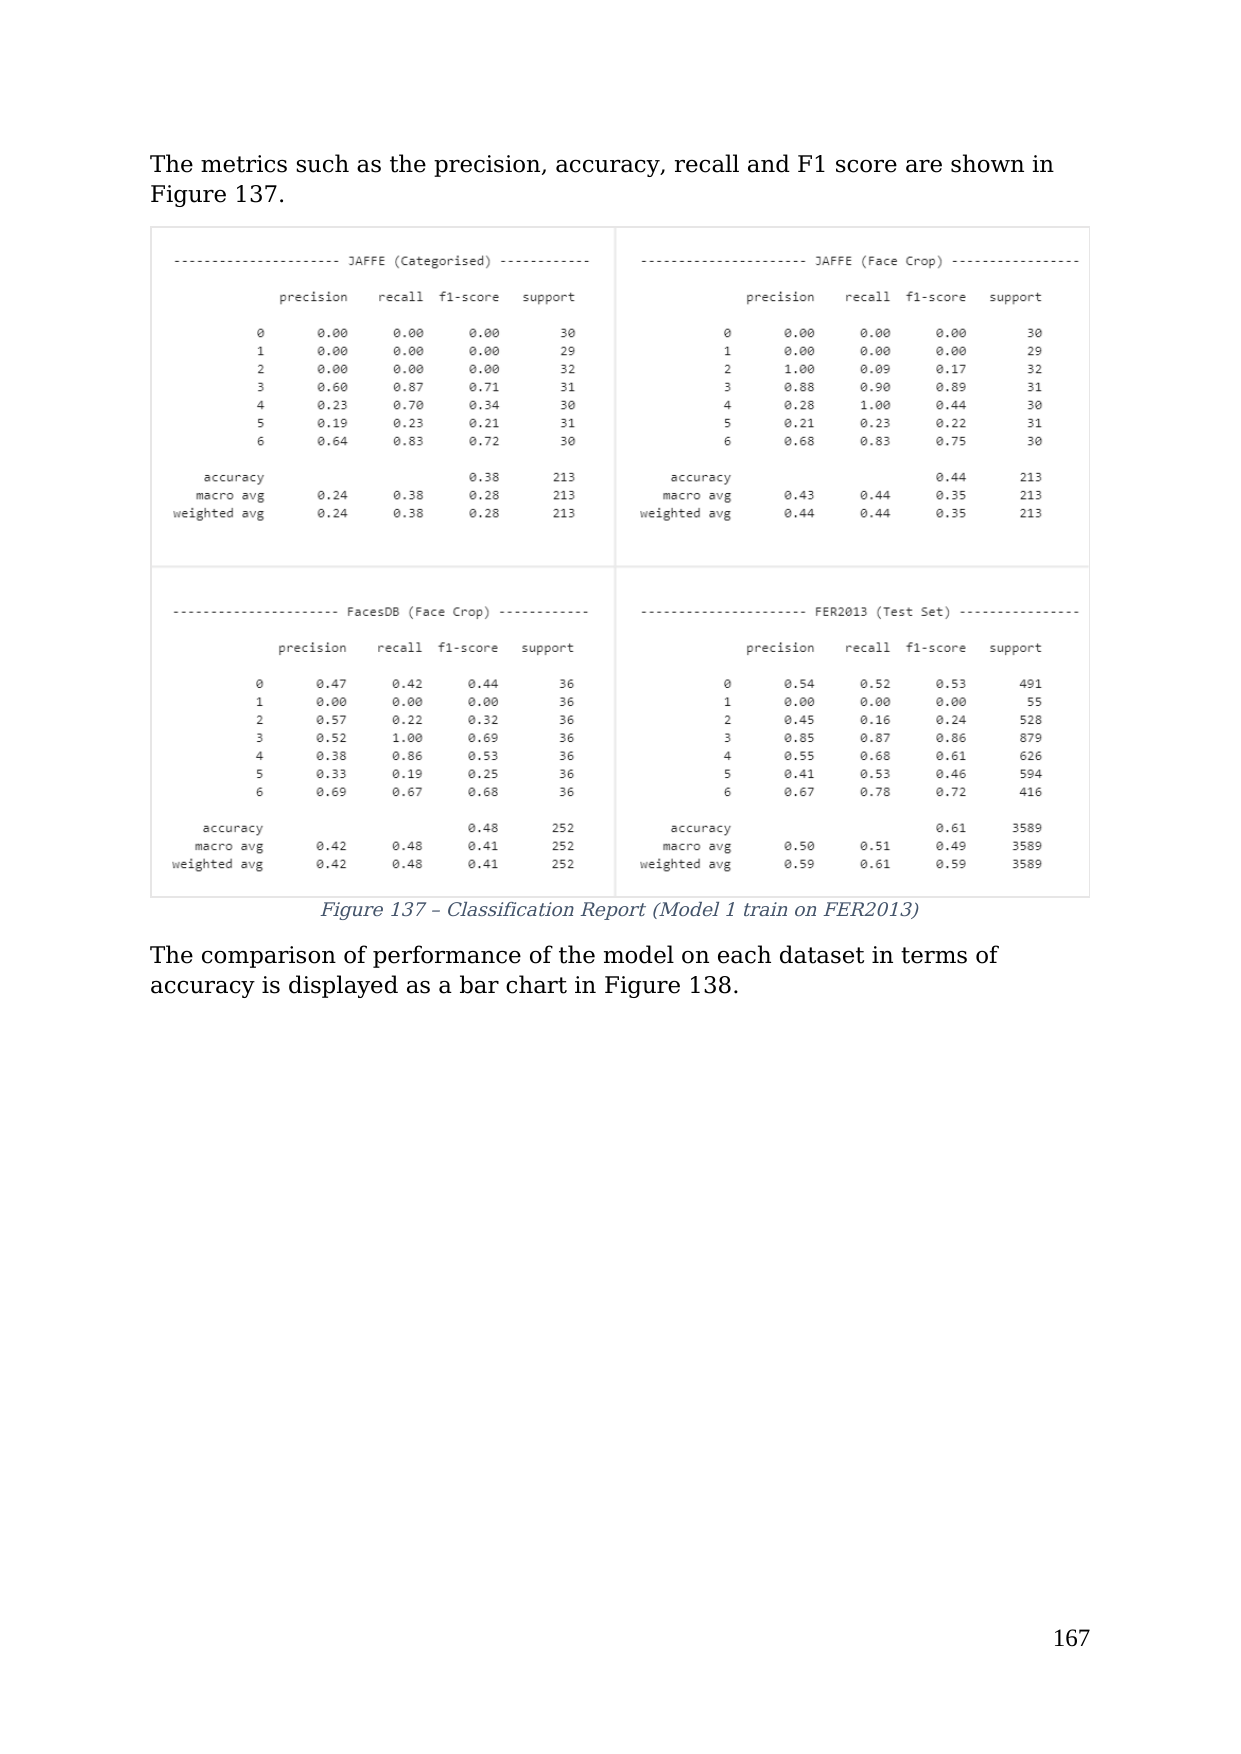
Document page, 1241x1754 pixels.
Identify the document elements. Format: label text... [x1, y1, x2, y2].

picture [152, 228, 1089, 896]
text Figure 137 – Classification Report (Model 1 train on FER2013) [150, 898, 1090, 920]
text The comparison of performance of the model on each dataset in terms of accuracy is displayed as a bar chart in Figure 138. [150, 941, 1090, 998]
text The metrics such as the precision, accuracy, recall and F1 score are shown in Figure 137. [150, 150, 1090, 207]
